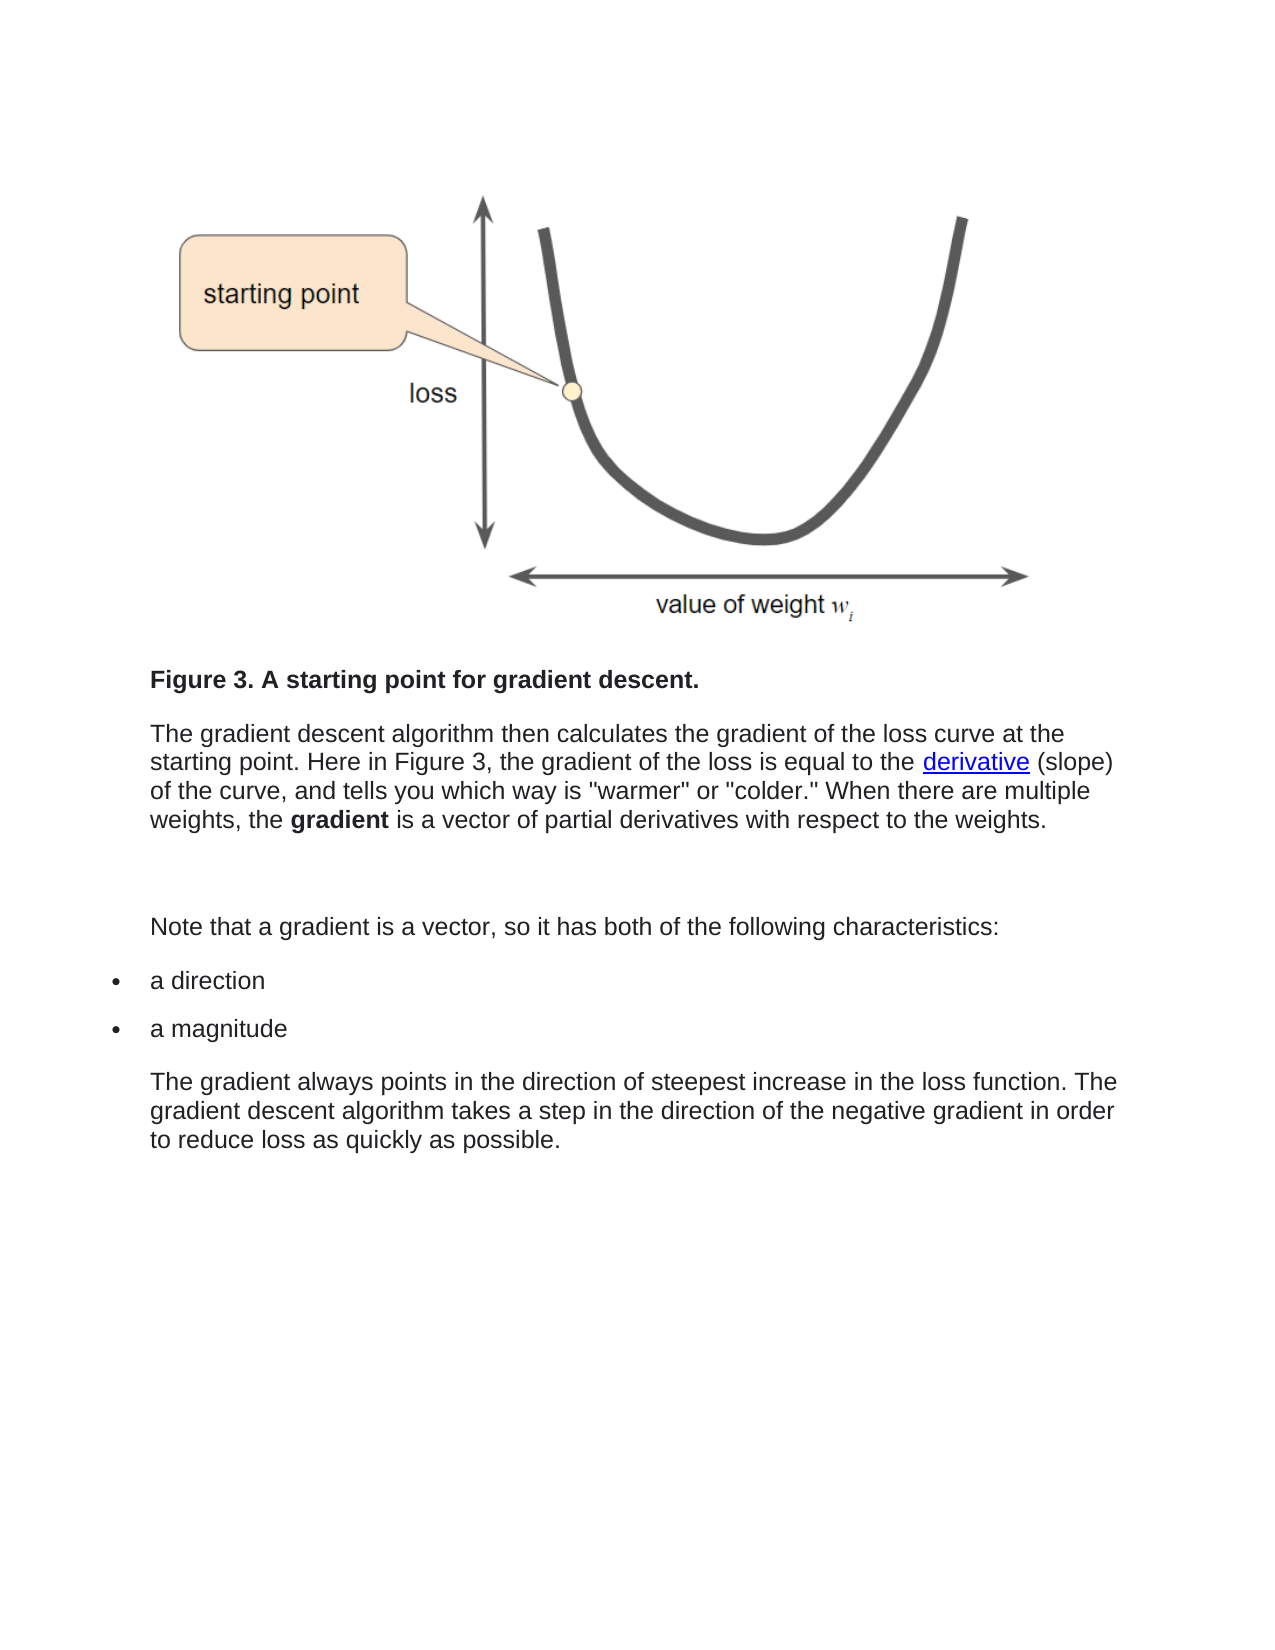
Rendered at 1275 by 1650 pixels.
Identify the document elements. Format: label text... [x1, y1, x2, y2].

text Figure 3. A starting point for gradient descent. [150, 665, 1125, 693]
text Note that a gradient is a vector, so it has both of the following characteristics: [150, 912, 1125, 941]
picture [150, 150, 1125, 640]
text The gradient descent algorithm then calculates the gradient of the loss curve at the starting point. Here in Figure 3, the gradient of the loss is equal to the derivative (slope) of the curve, and tells you which way is "warmer" or "colder." When there are multiple weights, the gradient is a vector of partial derivatives with respect to the weights. [150, 718, 1125, 833]
text The gradient always points in the direction of steepest increase in the loss function. The gradient descent algorithm takes a step in the direction of the negative gradient in order to reduce loss as quickly as possible. [150, 1067, 1125, 1153]
list a direction [112, 966, 1125, 995]
list a magnitude [112, 1013, 1125, 1042]
